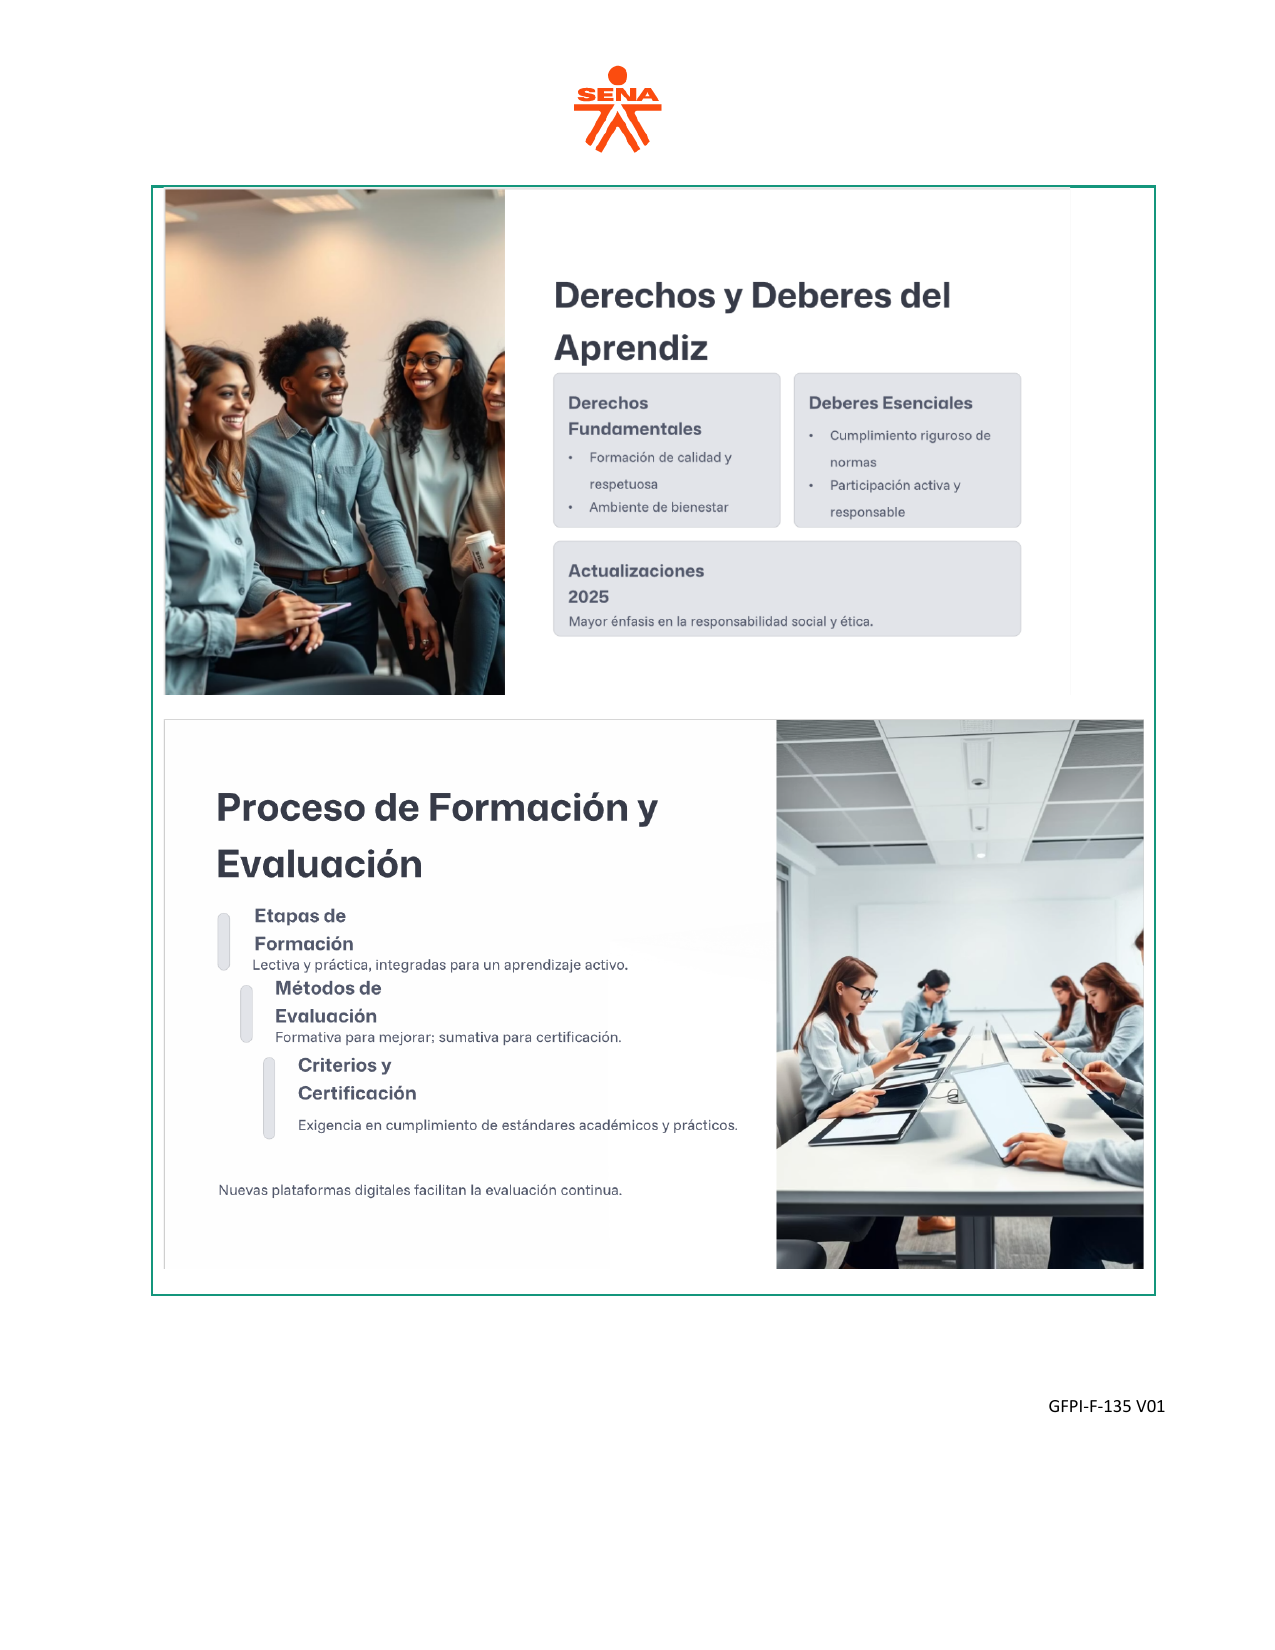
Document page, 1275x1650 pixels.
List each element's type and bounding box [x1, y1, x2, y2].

picture [163, 187, 1071, 695]
table_header [153, 188, 1154, 1294]
picture [163, 719, 1144, 1269]
picture [564, 62, 668, 157]
